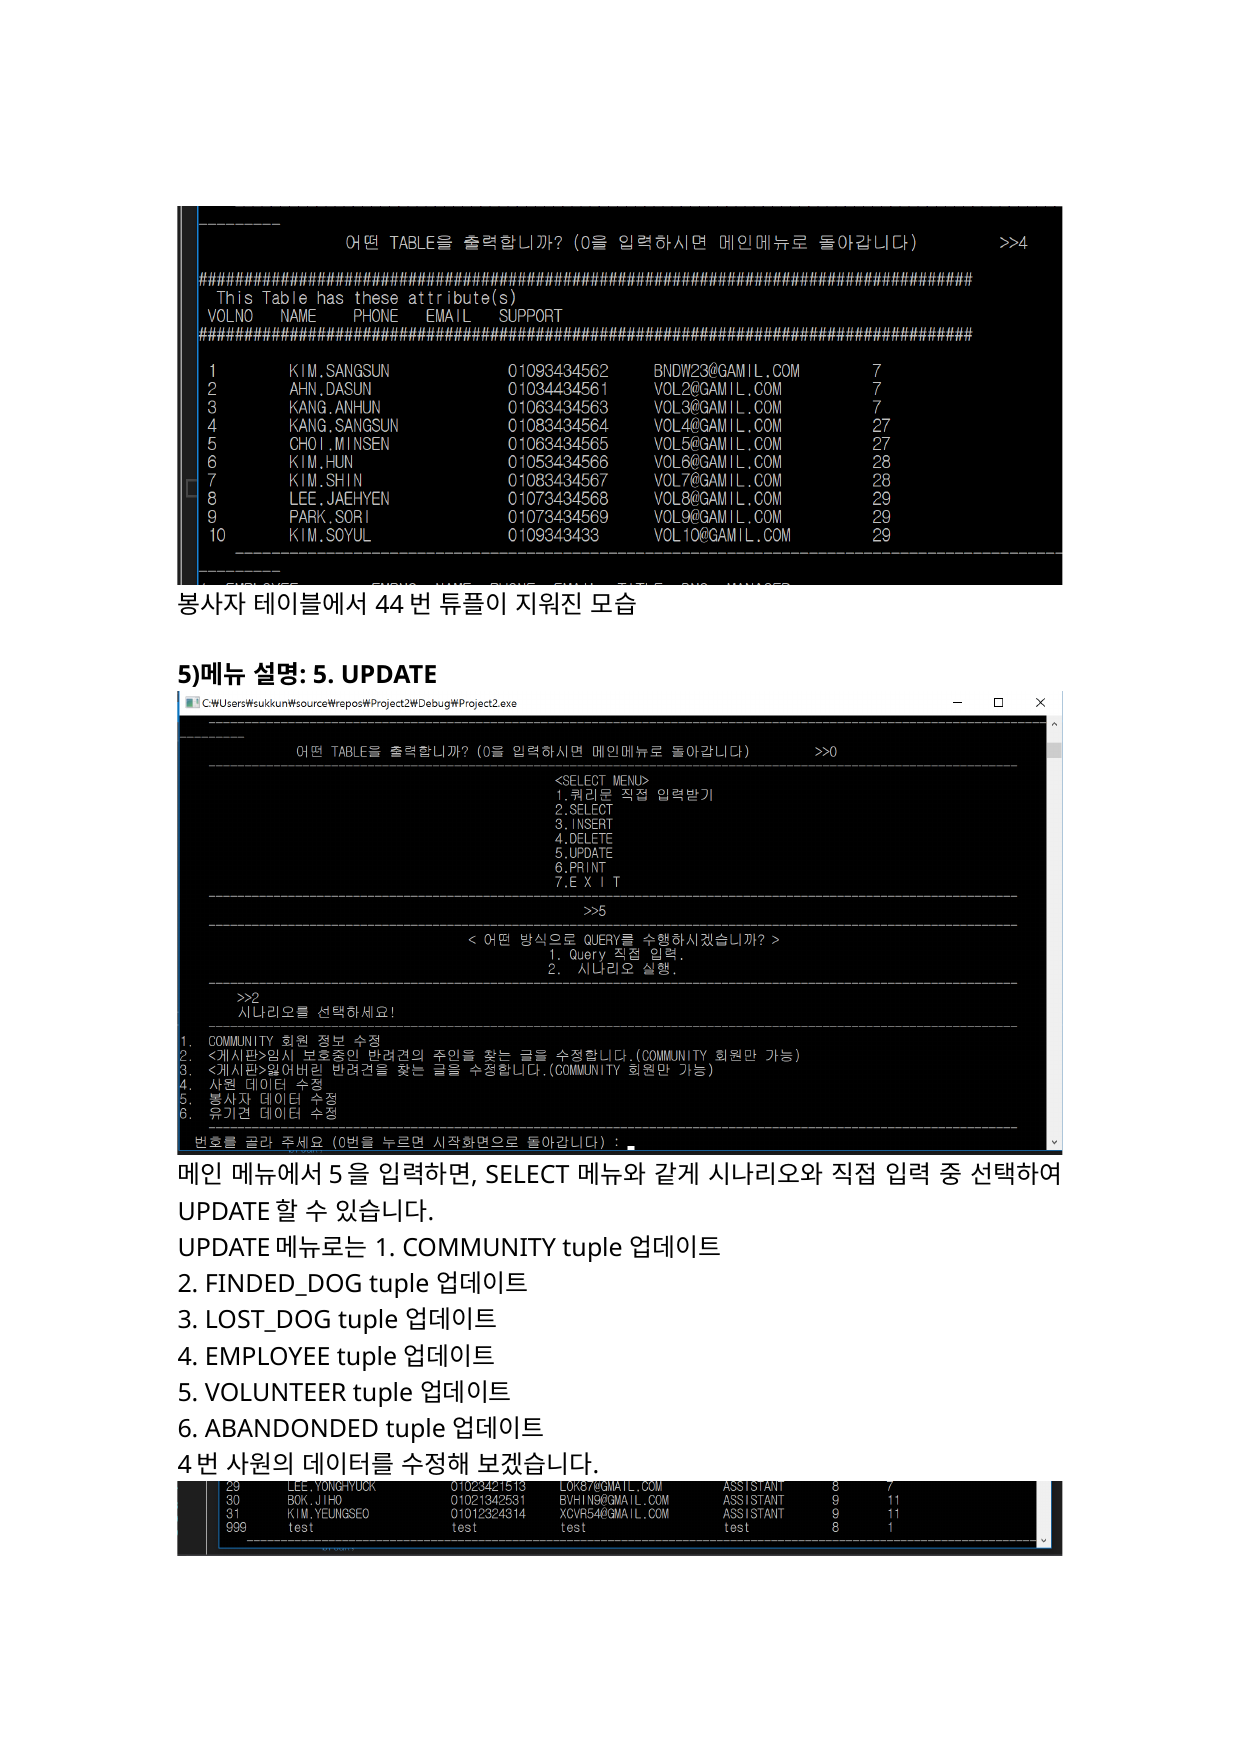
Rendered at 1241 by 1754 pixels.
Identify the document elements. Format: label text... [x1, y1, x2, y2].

text 봉사자 테이블에서 44번 튜플이 지워진 모습 [177, 585, 1063, 621]
picture [177, 206, 1063, 585]
text 3. LOST_DOG tuple 업데이트 [177, 1300, 1063, 1336]
text 4번 사원의 데이터를 수정해 보겠습니다. [177, 1445, 1063, 1481]
text UPDATE메뉴로는 1. COMMUNITY tuple 업데이트 [177, 1227, 1063, 1264]
text 메인 메뉴에서5을 입력하면, SELECT 메뉴와 같게 시나리오와 직접 입력 중 선택하여 UPDATE할 수 있습니다. [177, 1155, 1063, 1227]
text 4. EMPLOYEE tuple 업데이트 [177, 1336, 1063, 1372]
text 2. FINDED_DOG tuple 업데이트 [177, 1264, 1063, 1300]
picture [177, 1481, 1063, 1556]
text 6. ABANDONDED tuple 업데이트 [177, 1409, 1063, 1445]
text 5)메뉴 설명: 5. UPDATE [177, 655, 1063, 691]
picture [177, 691, 1063, 1155]
text 5. VOLUNTEER tuple 업데이트 [177, 1372, 1063, 1409]
